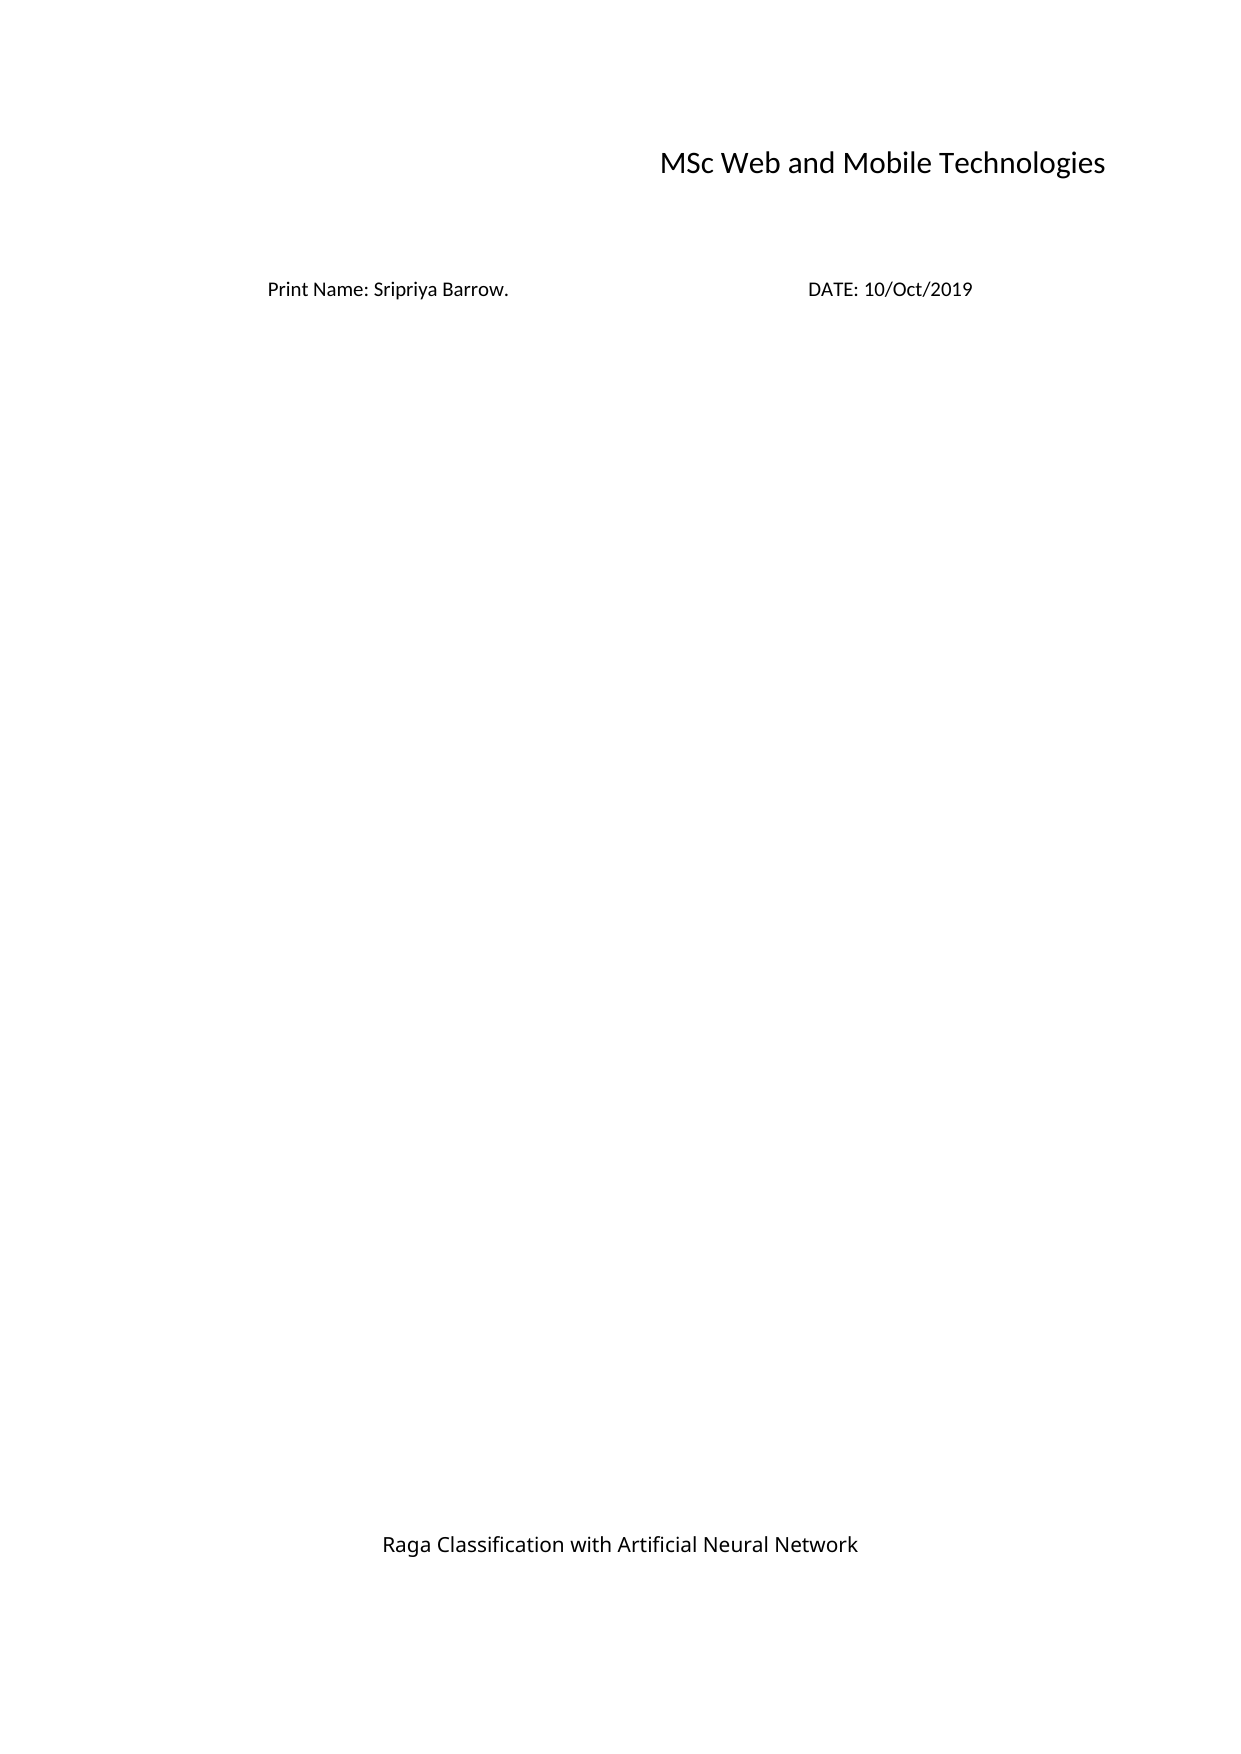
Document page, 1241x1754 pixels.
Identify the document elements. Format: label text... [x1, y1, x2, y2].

text Print Name: Sripriya Barrow. DATE: 10/Oct/2019 [118, 277, 1122, 302]
